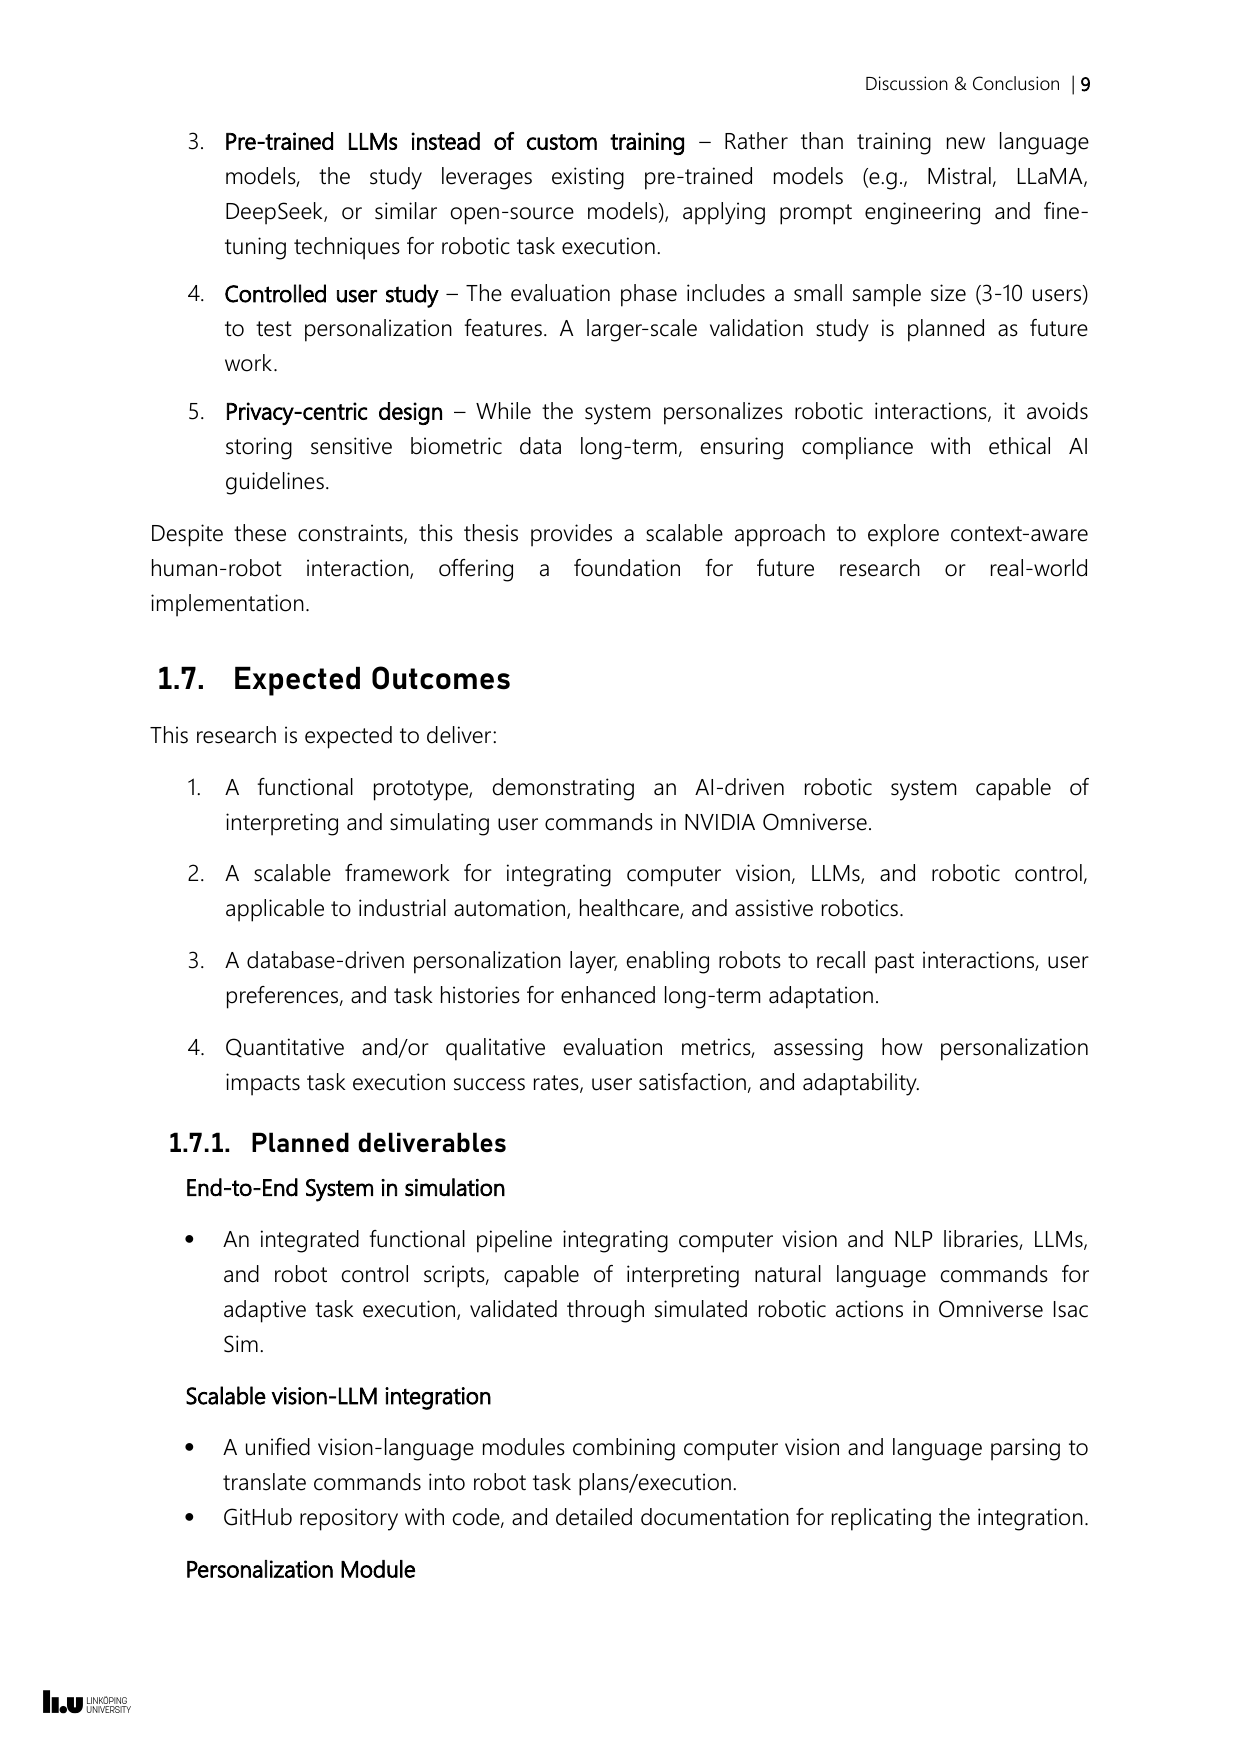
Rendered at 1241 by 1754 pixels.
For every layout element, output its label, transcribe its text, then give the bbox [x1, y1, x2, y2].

list A database-driven personalization layer, enabling robots to recall past interactions, user preferences, and task histories for enhanced long-term adaptation. [187, 943, 1090, 1009]
text Scalable vision-LLM integration [185, 1379, 1090, 1410]
list GitHub repository with code, and detailed documentation for replicating the integration. [185, 1501, 1090, 1531]
subtitle Expected Outcomes [156, 659, 1090, 696]
picture [36, 1683, 138, 1720]
list A unified vision-language modules combining computer vision and language parsing to translate commands into robot task plans/execution. [185, 1431, 1090, 1496]
text End-to-End System in simulation [185, 1171, 1090, 1201]
list Controlled user study – The evaluation phase includes a small sample size (3-10 users) to test personalization features. A larger-scale validation study is planned as future work. [187, 277, 1090, 378]
text This research is expected to deliver: [150, 718, 1090, 749]
text Despite these constraints, this thesis provides a scalable approach to explore context-aware human-robot interaction, offering a foundation for future research or real-world implementation. [150, 516, 1090, 617]
list An integrated functional pipeline integrating computer vision and NLP libraries, LLMs, and robot control scripts, capable of interpreting natural language commands for adaptive task execution, validated through simulated robotic actions in Omniverse Isac Sim. [185, 1222, 1090, 1358]
list A functional prototype, demonstrating an AI-driven robotic system capable of interpreting and simulating user commands in NVIDIA Omniverse. [187, 770, 1090, 836]
subtitle Planned deliverables [168, 1125, 1090, 1158]
list A scalable framework for integrating computer vision, LLMs, and robotic control, applicable to industrial automation, healthcare, and assistive robotics. [187, 857, 1090, 922]
list Privacy-centric design – While the system personalizes robotic interactions, it avoids storing sensitive biometric data long-term, ensuring compliance with ethical AI guidelines. [187, 394, 1090, 495]
text Personalization Module [185, 1552, 1090, 1583]
list Quantitative and/or qualitative evaluation metrics, assessing how personalization impacts task execution success rates, user satisfaction, and adaptability. [187, 1030, 1090, 1096]
list Pre-trained LLMs instead of custom training – Rather than training new language models, the study leverages existing pre-trained models (e.g., Mistral, LLaMA, DeepSeek, or similar open-source models), applying prompt engineering and fine-tuning techniques for robotic task execution. [187, 124, 1090, 260]
